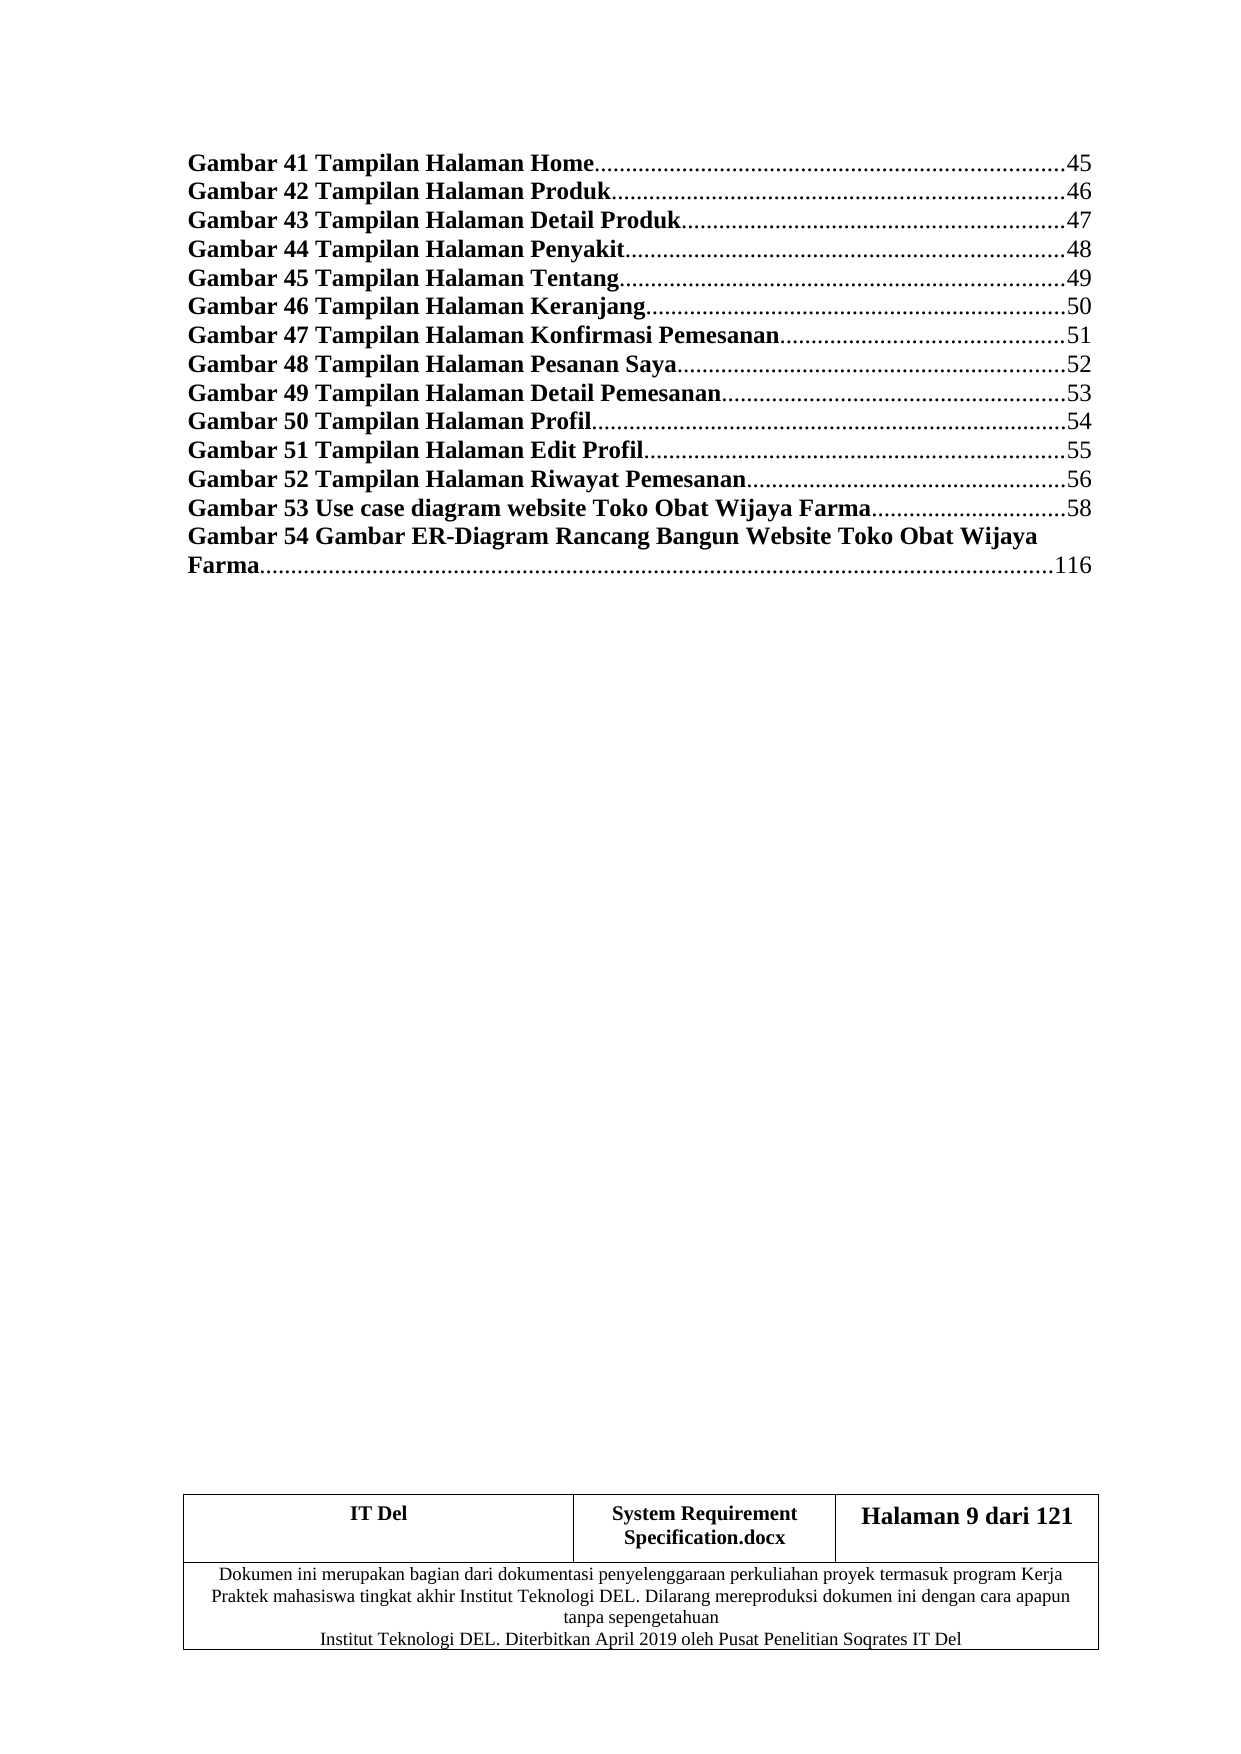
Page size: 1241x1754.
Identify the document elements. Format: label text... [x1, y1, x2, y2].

text Gambar 49 Tampilan Halaman Detail Pemesanan 53 [187, 378, 1092, 406]
text Gambar 48 Tampilan Halaman Pesanan Saya 52 [187, 349, 1092, 378]
text Gambar 41 Tampilan Halaman Home 45 [187, 148, 1092, 176]
text Gambar 53 Use case diagram website Toko Obat Wijaya Farma 58 [187, 493, 1092, 521]
text Gambar 50 Tampilan Halaman Profil 54 [187, 406, 1092, 435]
text Gambar 42 Tampilan Halaman Produk 46 [187, 176, 1092, 205]
text Gambar 45 Tampilan Halaman Tentang 49 [187, 263, 1092, 291]
text Gambar 51 Tampilan Halaman Edit Profil 55 [187, 435, 1092, 464]
text Gambar 54 Gambar ER-Diagram Rancang Bangun Website Toko Obat Wijaya Farma 116 [187, 521, 1092, 579]
text Gambar 47 Tampilan Halaman Konfirmasi Pemesanan 51 [187, 320, 1092, 349]
text Gambar 52 Tampilan Halaman Riwayat Pemesanan 56 [187, 464, 1092, 493]
text Gambar 46 Tampilan Halaman Keranjang 50 [187, 291, 1092, 320]
text Gambar 44 Tampilan Halaman Penyakit 48 [187, 234, 1092, 263]
text Gambar 43 Tampilan Halaman Detail Produk 47 [187, 205, 1092, 234]
